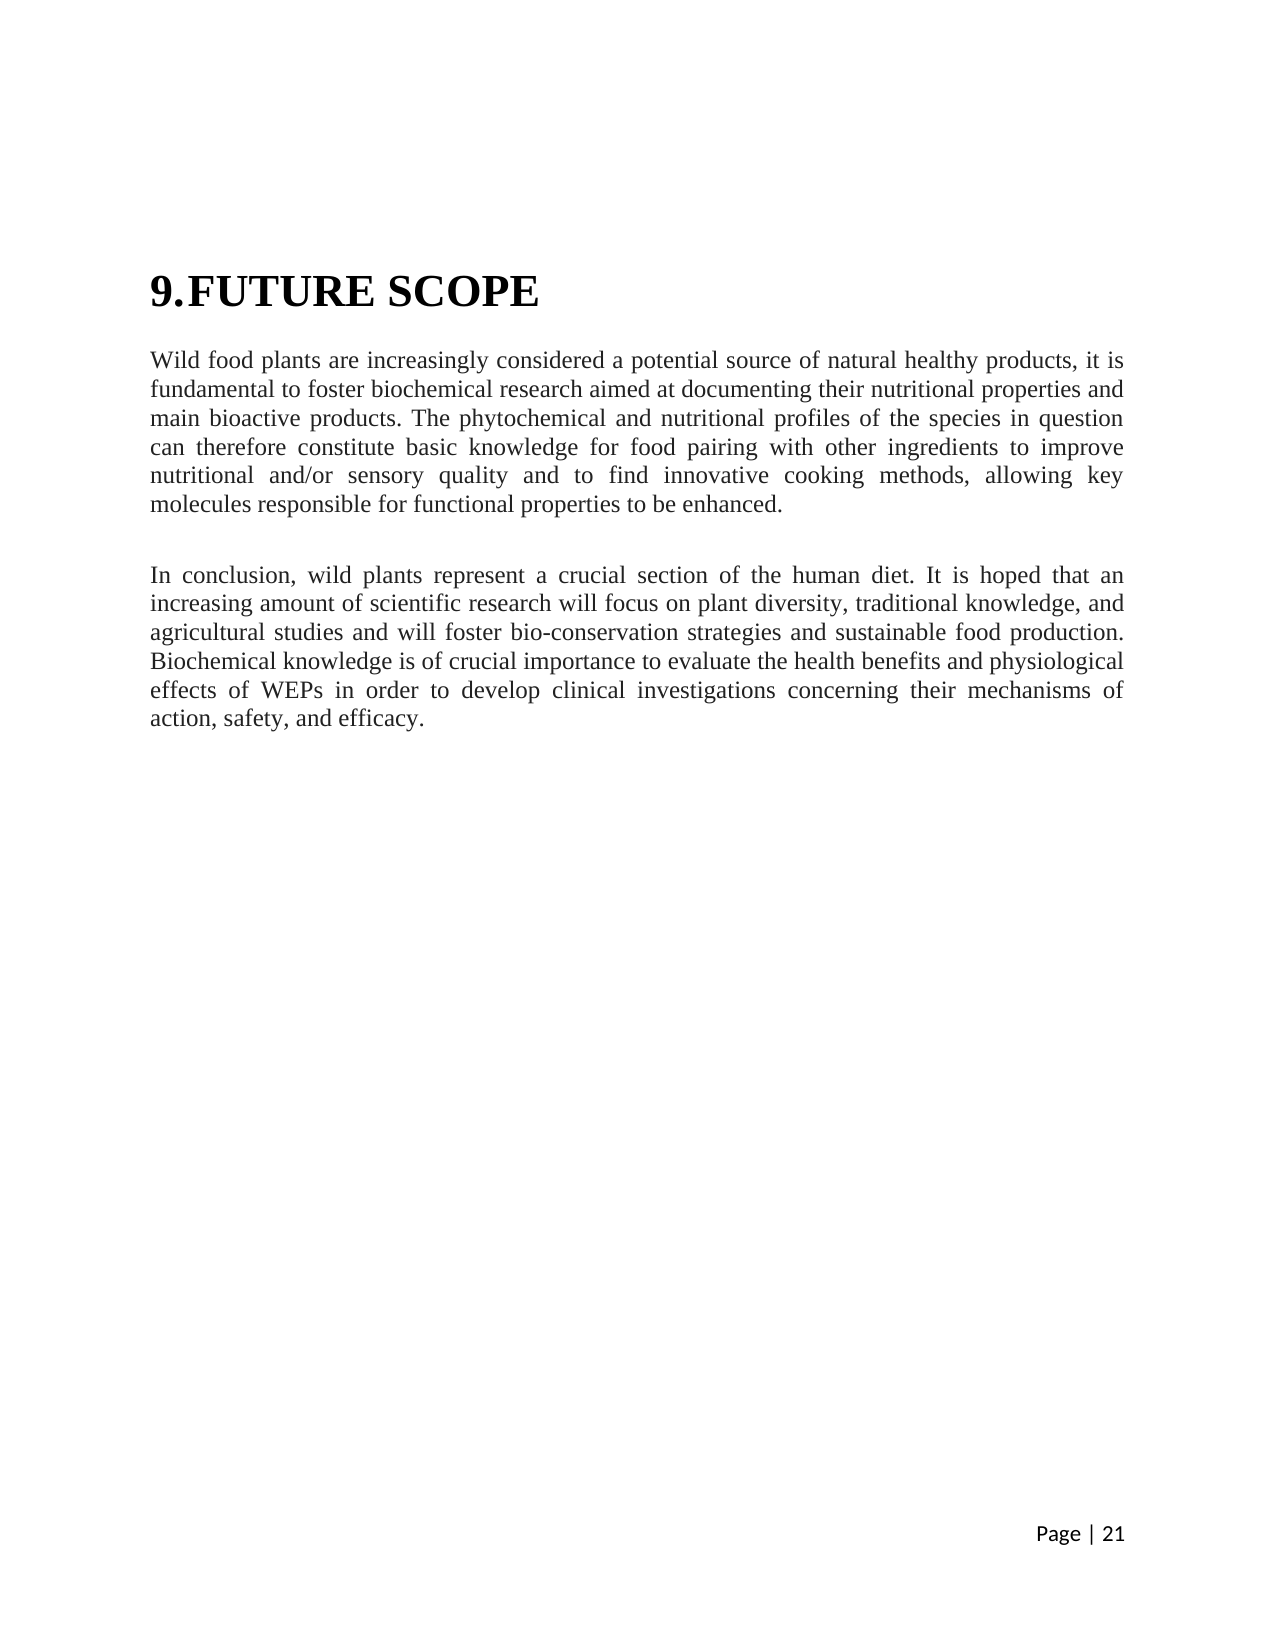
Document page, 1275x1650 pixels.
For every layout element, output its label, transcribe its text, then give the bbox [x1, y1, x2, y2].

list FUTURE SCOPE [150, 264, 1125, 316]
text Wild food plants are increasingly considered a potential source of natural healthy products, it is fundamental to foster biochemical research aimed at documenting their nutritional properties and main bioactive products. The phytochemical and nutritional profiles of the species in question can therefore constitute basic knowledge for food pairing with other ingredients to improve nutritional and/or sensory quality and to find innovative cooking methods, allowing key molecules responsible for functional properties to be enhanced. [150, 346, 1125, 518]
text In conclusion, wild plants represent a crucial section of the human diet. It is hoped that an increasing amount of scientific research will focus on plant diversity, traditional knowledge, and agricultural studies and will foster bio-conservation strategies and sustainable food production. Biochemical knowledge is of crucial importance to evaluate the health benefits and physiological effects of WEPs in order to develop clinical investigations concerning their mechanisms of action, safety, and efficacy. [150, 560, 1125, 732]
